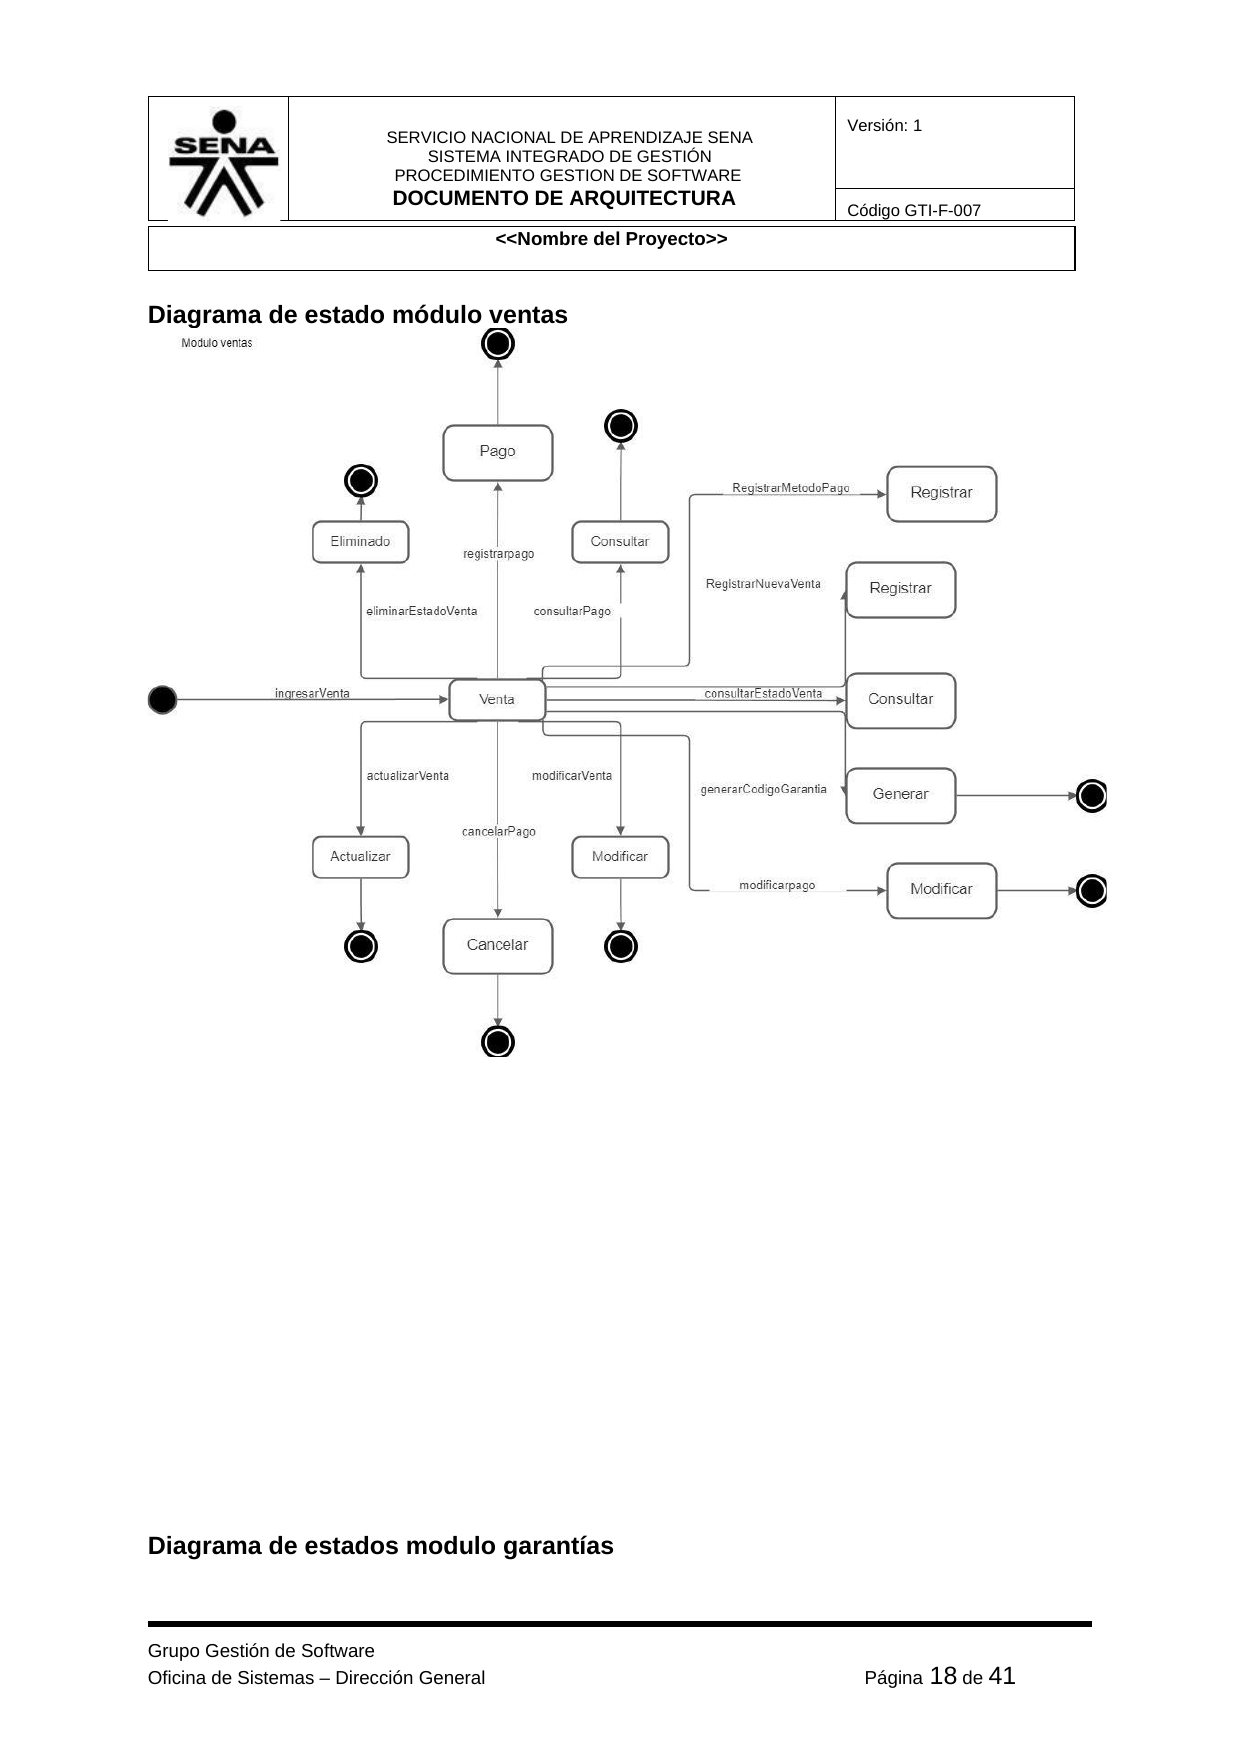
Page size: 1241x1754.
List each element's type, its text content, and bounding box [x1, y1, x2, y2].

picture [167, 106, 281, 221]
text Diagrama de estados modulo garantías [148, 1531, 1092, 1560]
text Diagrama de estado módulo ventas [148, 300, 1092, 328]
picture [147, 328, 1107, 1057]
